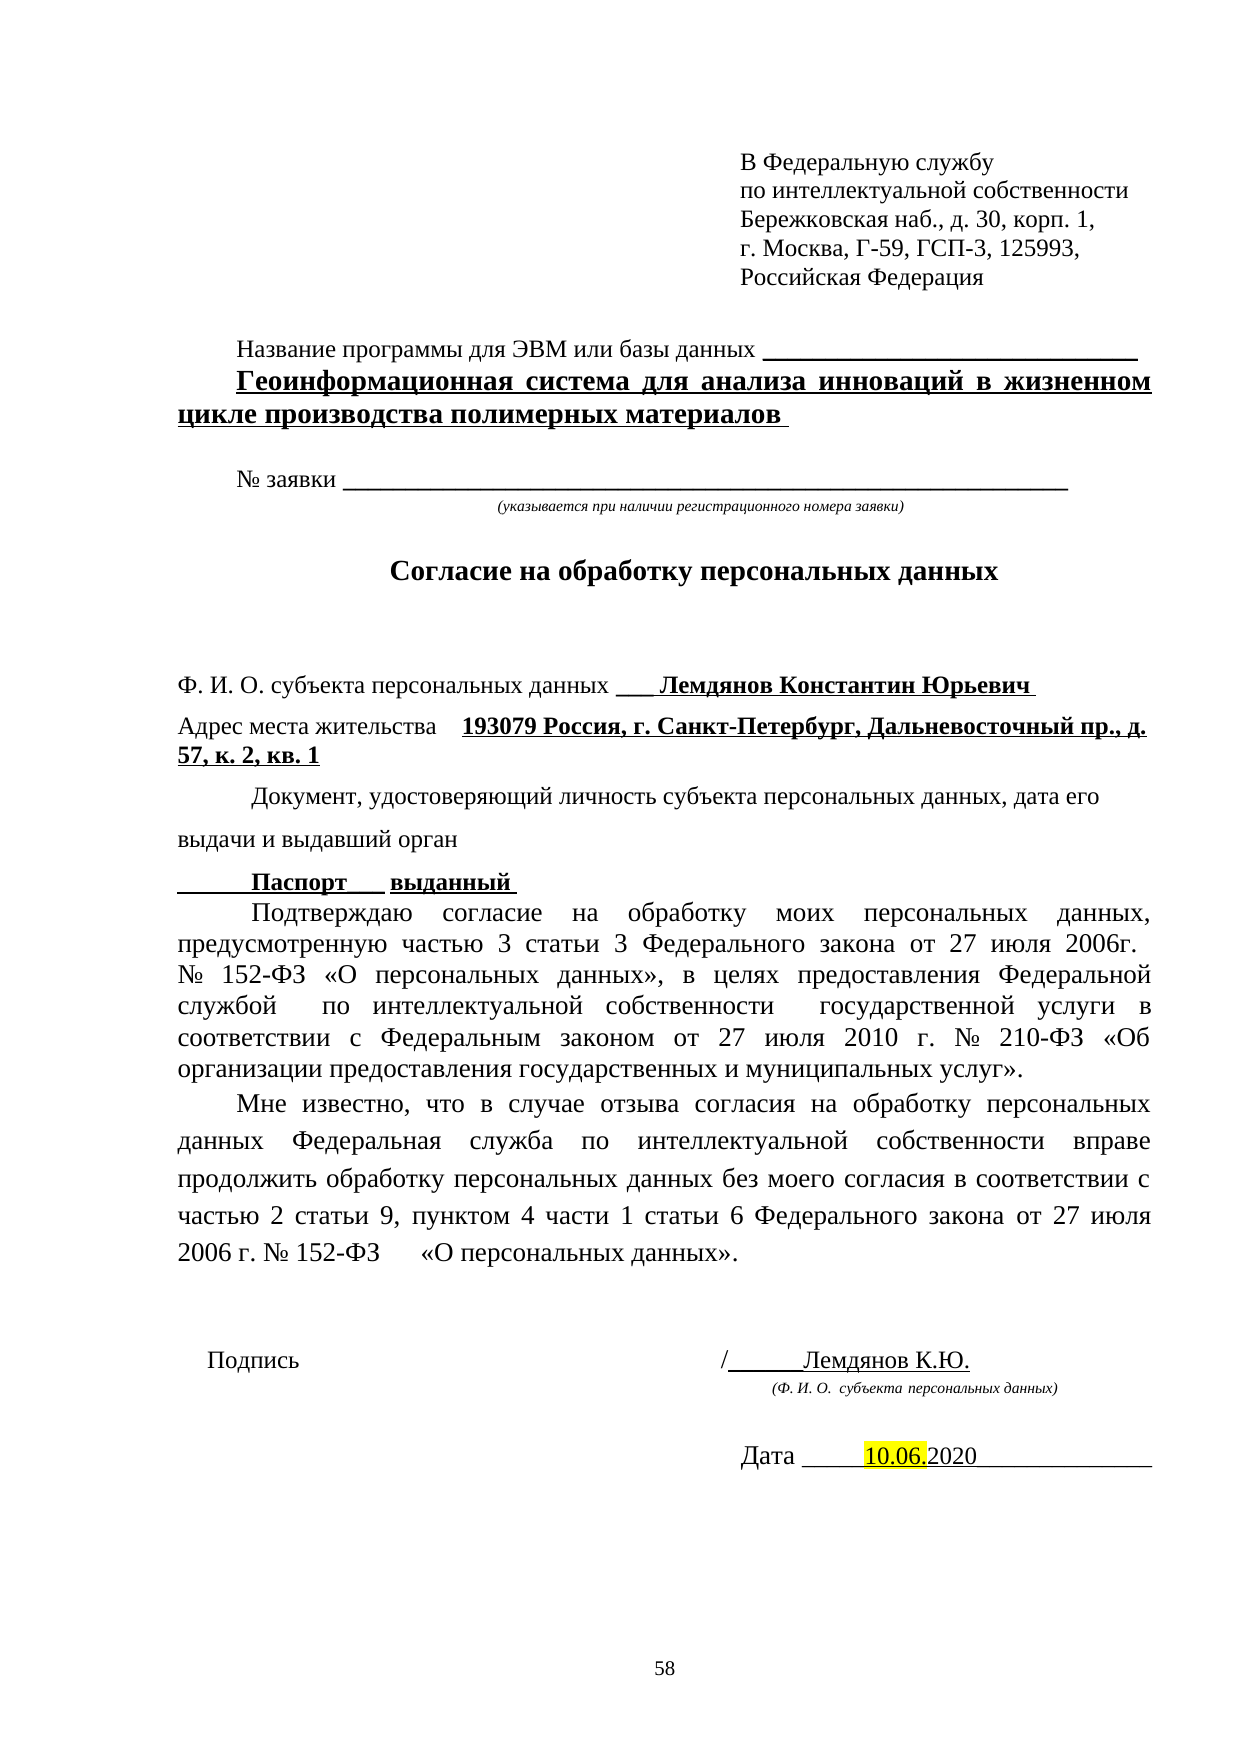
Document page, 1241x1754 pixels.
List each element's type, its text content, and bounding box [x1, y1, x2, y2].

text (Ф. И. О. субъекта персональных данных) [177, 1379, 1152, 1410]
text Мне известно, что в случае отзыва согласия на обработку персональных данных Федеральная служба по интеллектуальной собственности вправе продолжить обработку персональных данных без моего согласия в соответствии с частью 2 статьи 9, пунктом 4 части 1 статьи 6 Федерального закона от 27 июля . № 152-ФЗ «О персональных данных». [177, 1087, 1152, 1267]
text Подпись /______Лемдянов К.Ю. [207, 1343, 1152, 1375]
text Название программы для ЭВМ или базы данных ______________________________ [177, 334, 1152, 363]
text Российская Федерация [740, 262, 1152, 291]
text Паспорт___ выданный [177, 867, 1152, 896]
text Дата _____10.06.2020______________ [177, 1439, 1152, 1470]
text (указывается при наличии регистрационного номера заявки) [177, 497, 1152, 528]
text В Федеральную службу [740, 147, 1152, 176]
text Ф. И. О. субъекта персональных данных ___ Лемдянов Константин Юрьевич [177, 670, 1152, 698]
text Документ, удостоверяющий личность субъекта персональных данных, дата его выдачи и выдавший орган [177, 781, 1152, 853]
text № заявки __________________________________________________________ [177, 464, 1152, 492]
text г. Москва, Г-59, ГСП-3, 125993, [740, 233, 1152, 262]
text Согласие на обработку персональных данных [177, 553, 1152, 586]
text по интеллектуальной собственности [740, 176, 1152, 204]
text Бережковская наб., д. 30, корп. 1, [740, 204, 1152, 233]
text Подтверждаю согласие на обработку моих персональных данных, предусмотренную частью 3 статьи 3 Федерального закона от 27 июля 2006г. № 152-ФЗ «О персональных данных», в целях предоставления Федеральной службой по интеллектуальной собственности государственной услуги в соответствии с Федеральным законом от 27 июля . № 210-ФЗ «Об организации предоставления государственных и муниципальных услуг». [177, 896, 1152, 1083]
text Адрес места жительства 193079 Россия, г. Санкт-Петербург, Дальневосточный пр., д. 57, к. 2, кв. 1 [177, 711, 1152, 768]
text Геоинформационная система для анализа инноваций в жизненном цикле производства полимерных материалов [177, 363, 1152, 430]
